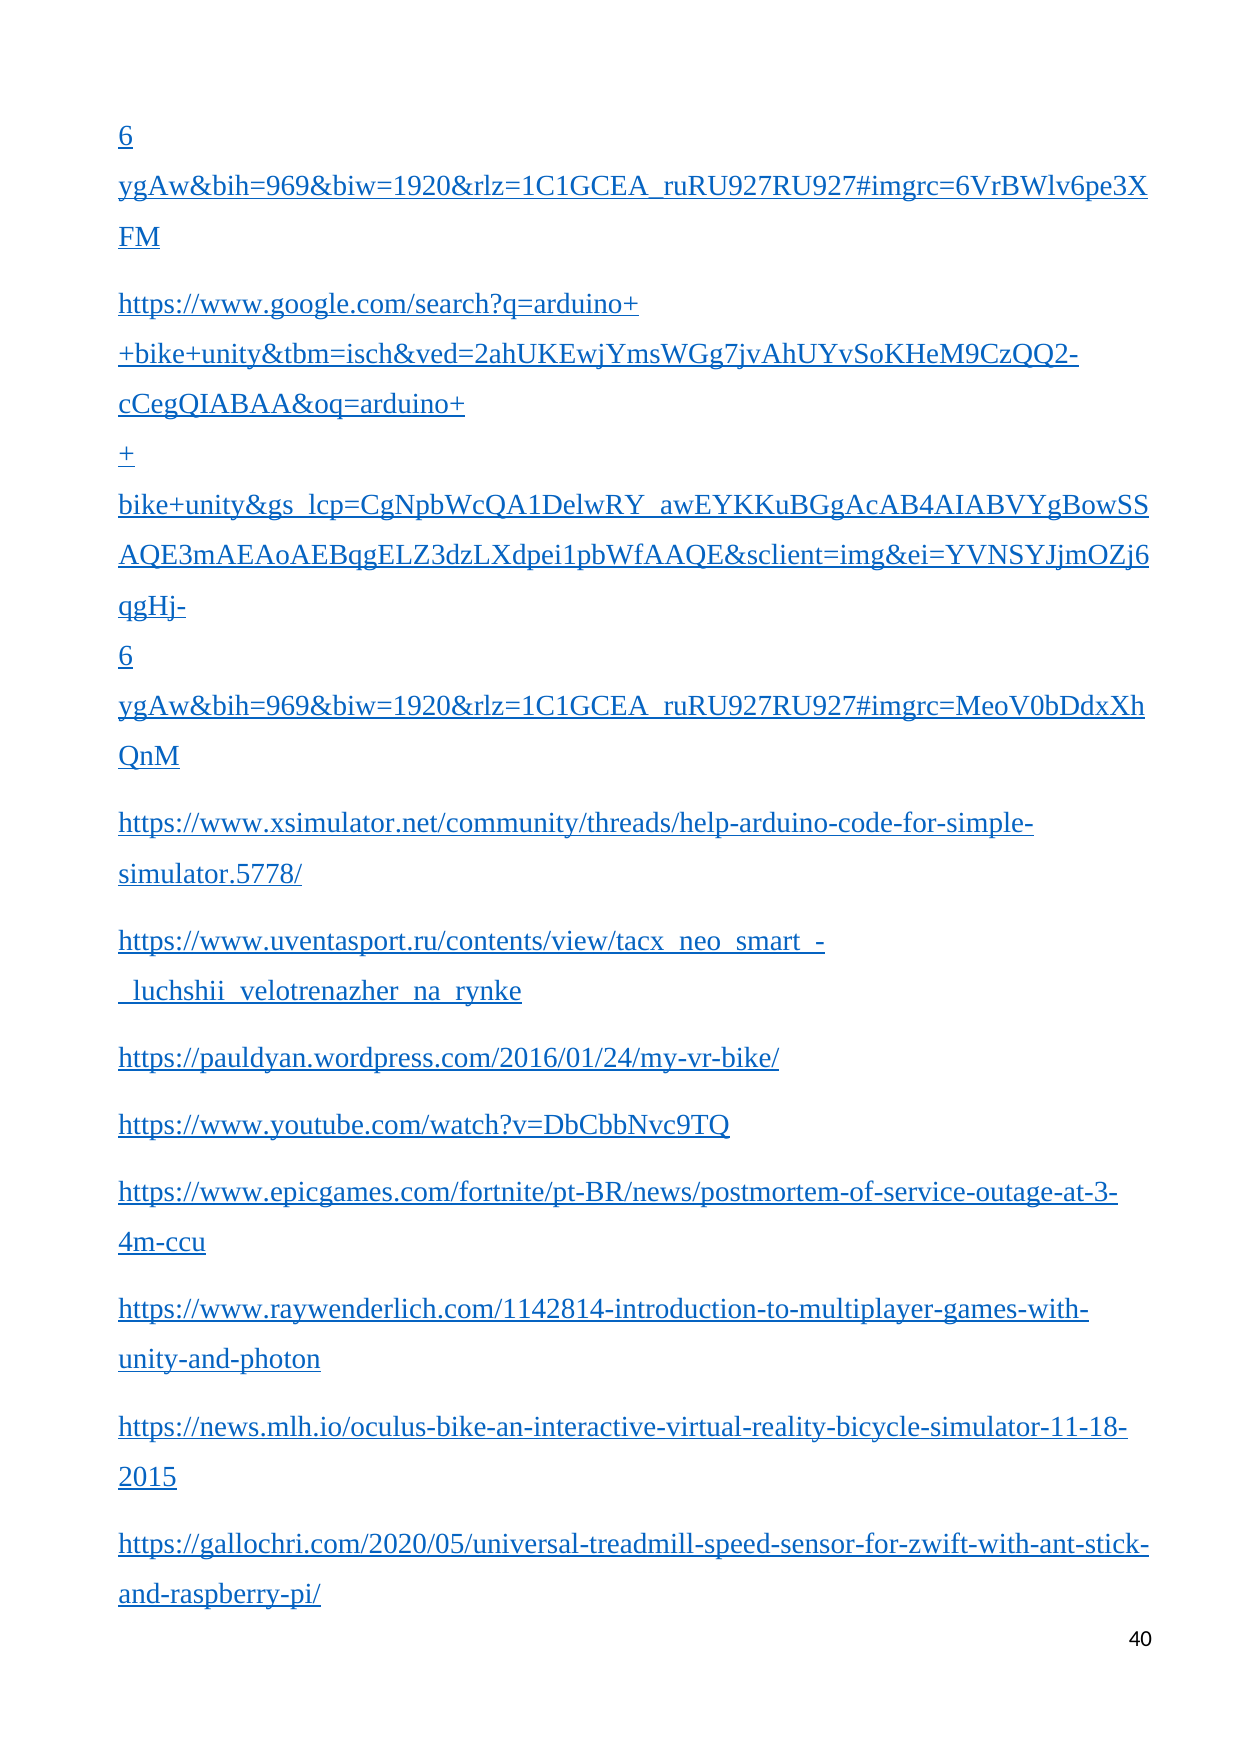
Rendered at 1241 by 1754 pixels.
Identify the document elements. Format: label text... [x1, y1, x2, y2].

text https://news.mlh.io/oculus-bike-an-interactive-virtual-reality-bicycle-simulator-11-18-2015 [118, 1409, 1152, 1492]
text https://pauldyan.wordpress.com/2016/01/24/my-vr-bike/ [118, 1040, 1152, 1074]
text https://www.youtube.com/watch?v=DbCbbNvc9TQ [118, 1107, 1152, 1141]
text https://www.epicgames.com/fortnite/pt-BR/news/postmortem-of-service-outage-at-3-4m-ccu [118, 1174, 1152, 1258]
text https://www.google.com/search?q=arduino++bike+unity&tbm=isch&ved=2ahUKEwjYmsWGg7jvAhUYvSoKHeM9CzQQ2-cCegQIABAA&oq=arduino++bike+unity&gs_lcp=CgNpbWcQA1DelwRY_awEYKKuBGgAcAB4AIABVYgBowSSAQE3mAEAoAEBqgELZ3dzLXdpei1pbWfAAQE&sclient=img&ei=YVNSYJjmOZj6qgHj-6ygAw&bih=969&biw=1920&rlz=1C1GCEA_ruRU927RU927#imgrc=MeoV0bDdxXhQnM [118, 286, 1152, 772]
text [118, 118, 1152, 252]
text https://gallochri.com/2020/05/universal-treadmill-speed-sensor-for-zwift-with-ant-stick-and-raspberry-pi/ [118, 1526, 1152, 1610]
text https://www.xsimulator.net/community/threads/help-arduino-code-for-simple-simulator.5778/ [118, 806, 1152, 889]
text https://www.uventasport.ru/contents/view/tacx_neo_smart_-_luchshii_velotrenazher_na_rynke [118, 923, 1152, 1007]
text https://www.raywenderlich.com/1142814-introduction-to-multiplayer-games-with-unity-and-photon [118, 1291, 1152, 1375]
